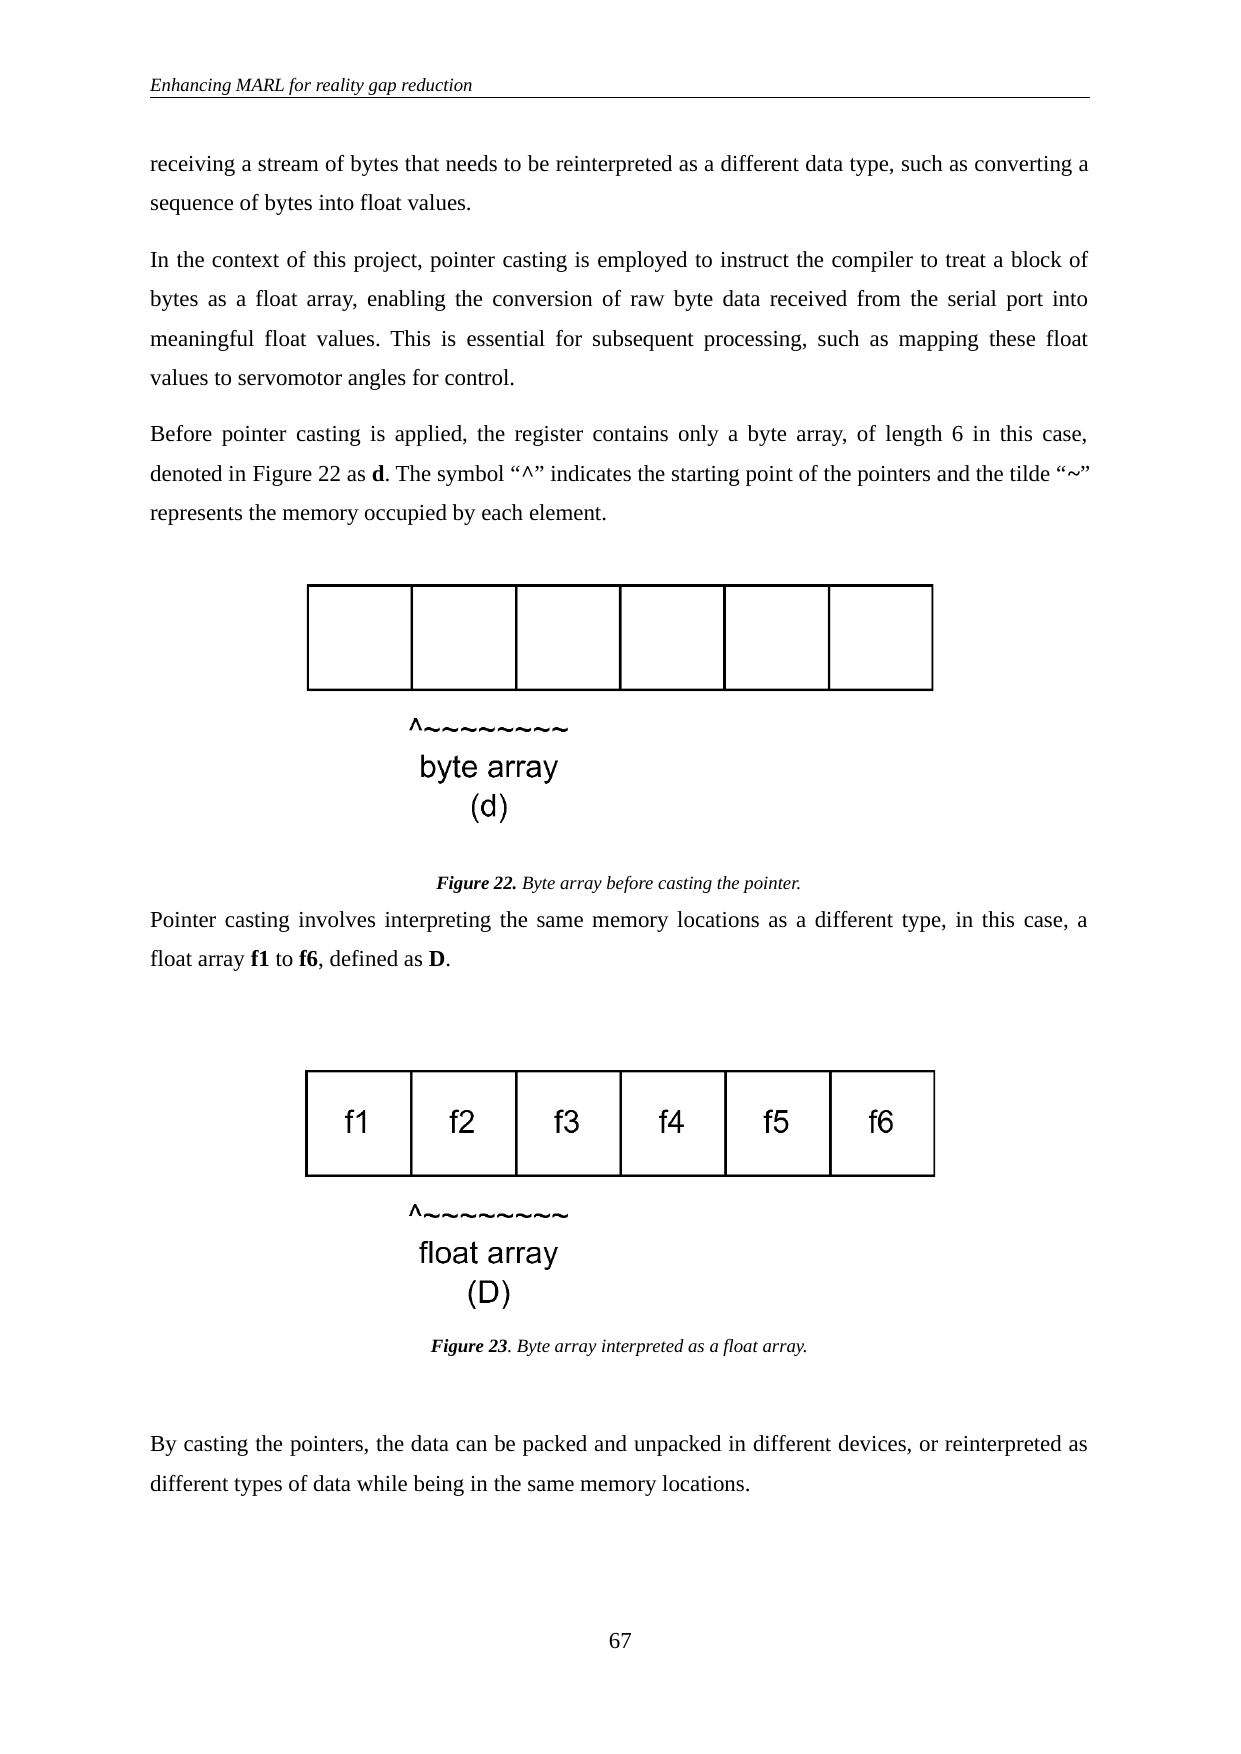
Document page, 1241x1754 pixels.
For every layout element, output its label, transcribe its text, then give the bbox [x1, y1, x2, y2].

text In the context of this project, pointer casting is employed to instruct the compiler to treat a block of bytes as a float array, enabling the conversion of raw byte data received from the serial port into meaningful float values. This is essential for subsequent processing, such as mapping these float values to servomotor angles for control. [150, 246, 1090, 390]
text Before pointer casting is applied, the register contains only a byte array, of length 6 in this case, denoted in Figure 22 as d. The symbol “^” indicates the starting point of the pointers and the tilde “~” represents the memory occupied by each element. [150, 420, 1090, 526]
picture [306, 584, 934, 863]
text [150, 150, 1090, 216]
text By casting the pointers, the data can be packed and unpacked in different devices, or reinterpreted as different types of data while being in the same memory locations. [150, 1430, 1090, 1496]
picture [305, 1035, 936, 1332]
